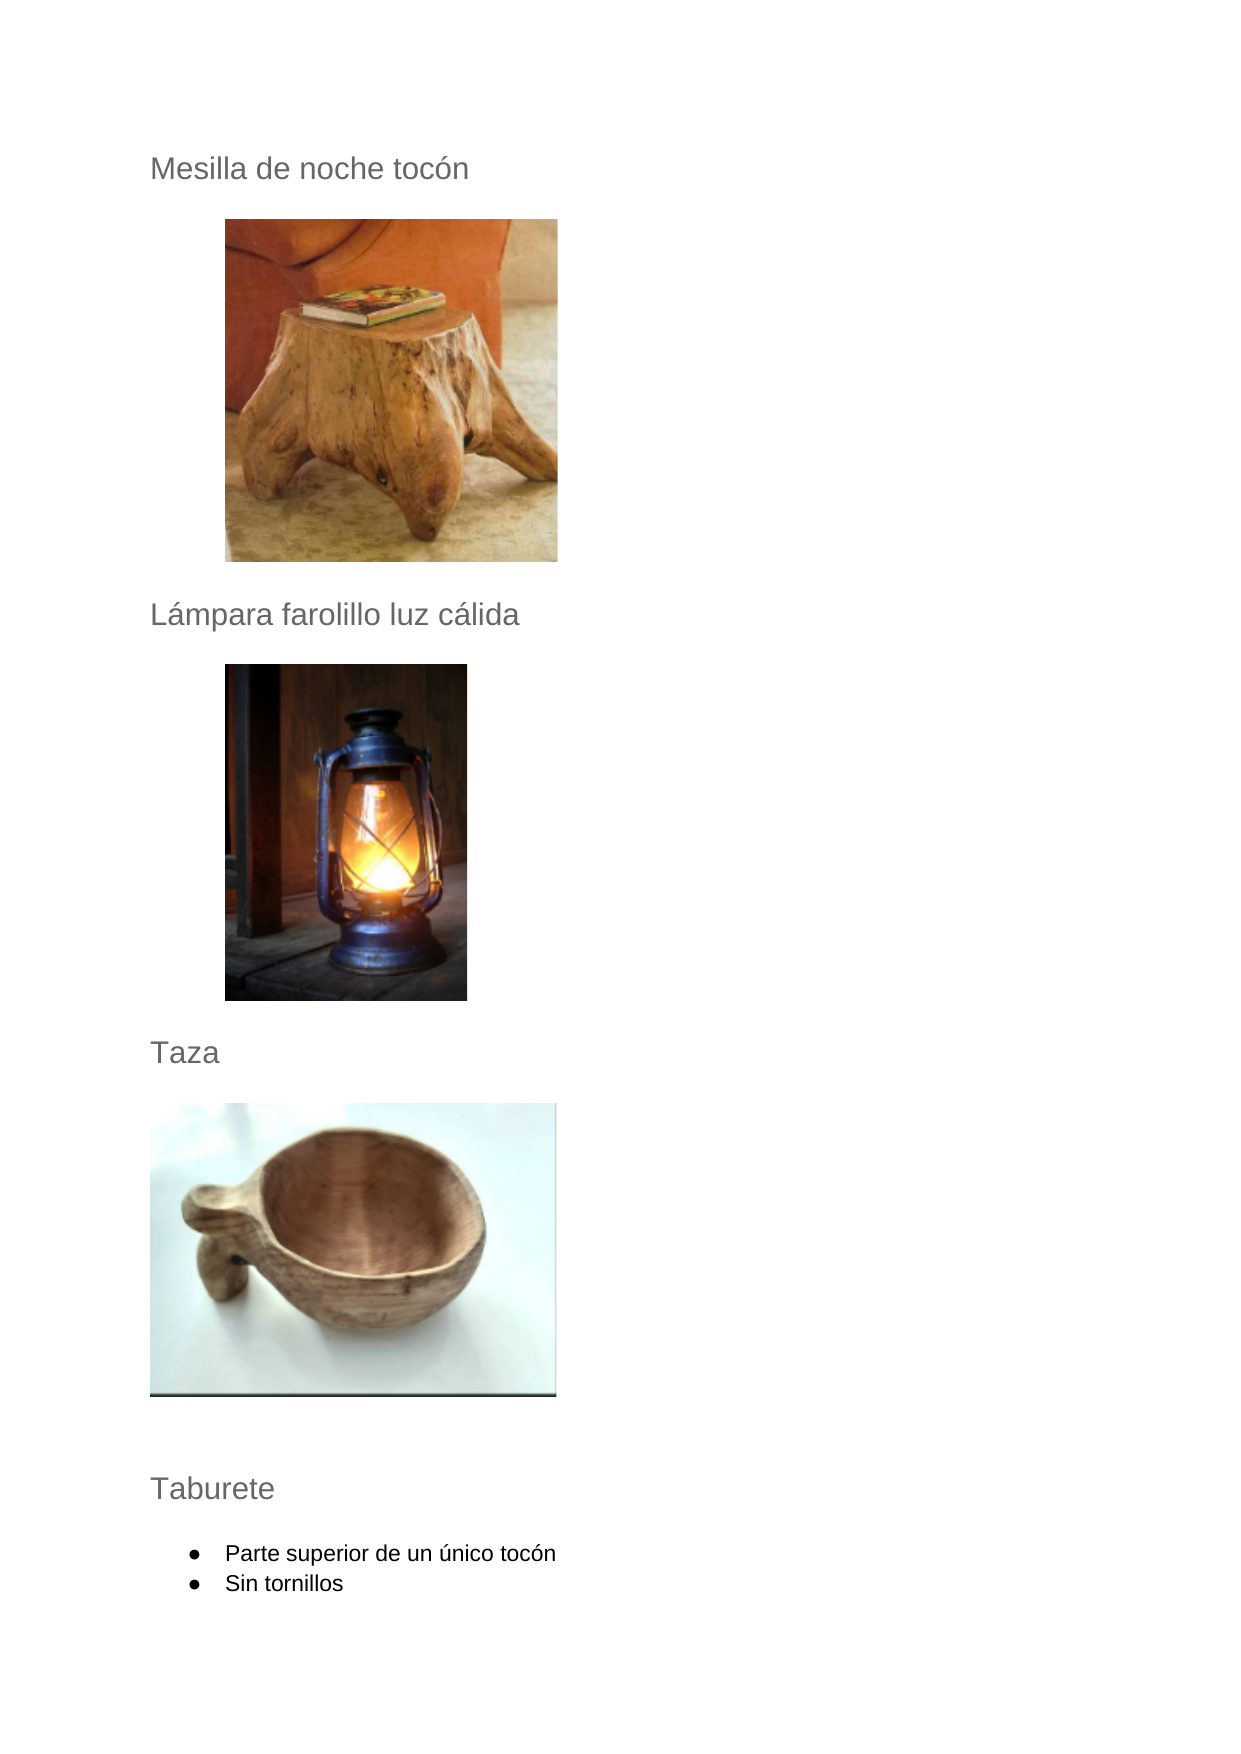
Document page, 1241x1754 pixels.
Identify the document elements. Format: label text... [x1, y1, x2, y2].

subtitle Taza [150, 1034, 1090, 1070]
subtitle Mesilla de noche tocón [150, 150, 1090, 186]
subtitle Lámpara farolillo luz cálida [150, 596, 1090, 631]
picture [225, 664, 468, 1001]
picture [225, 219, 558, 562]
subtitle Taburete [150, 1470, 1090, 1506]
list Sin tornillos [187, 1570, 1090, 1596]
list Parte superior de un único tocón [187, 1539, 1090, 1566]
picture [150, 1103, 557, 1397]
